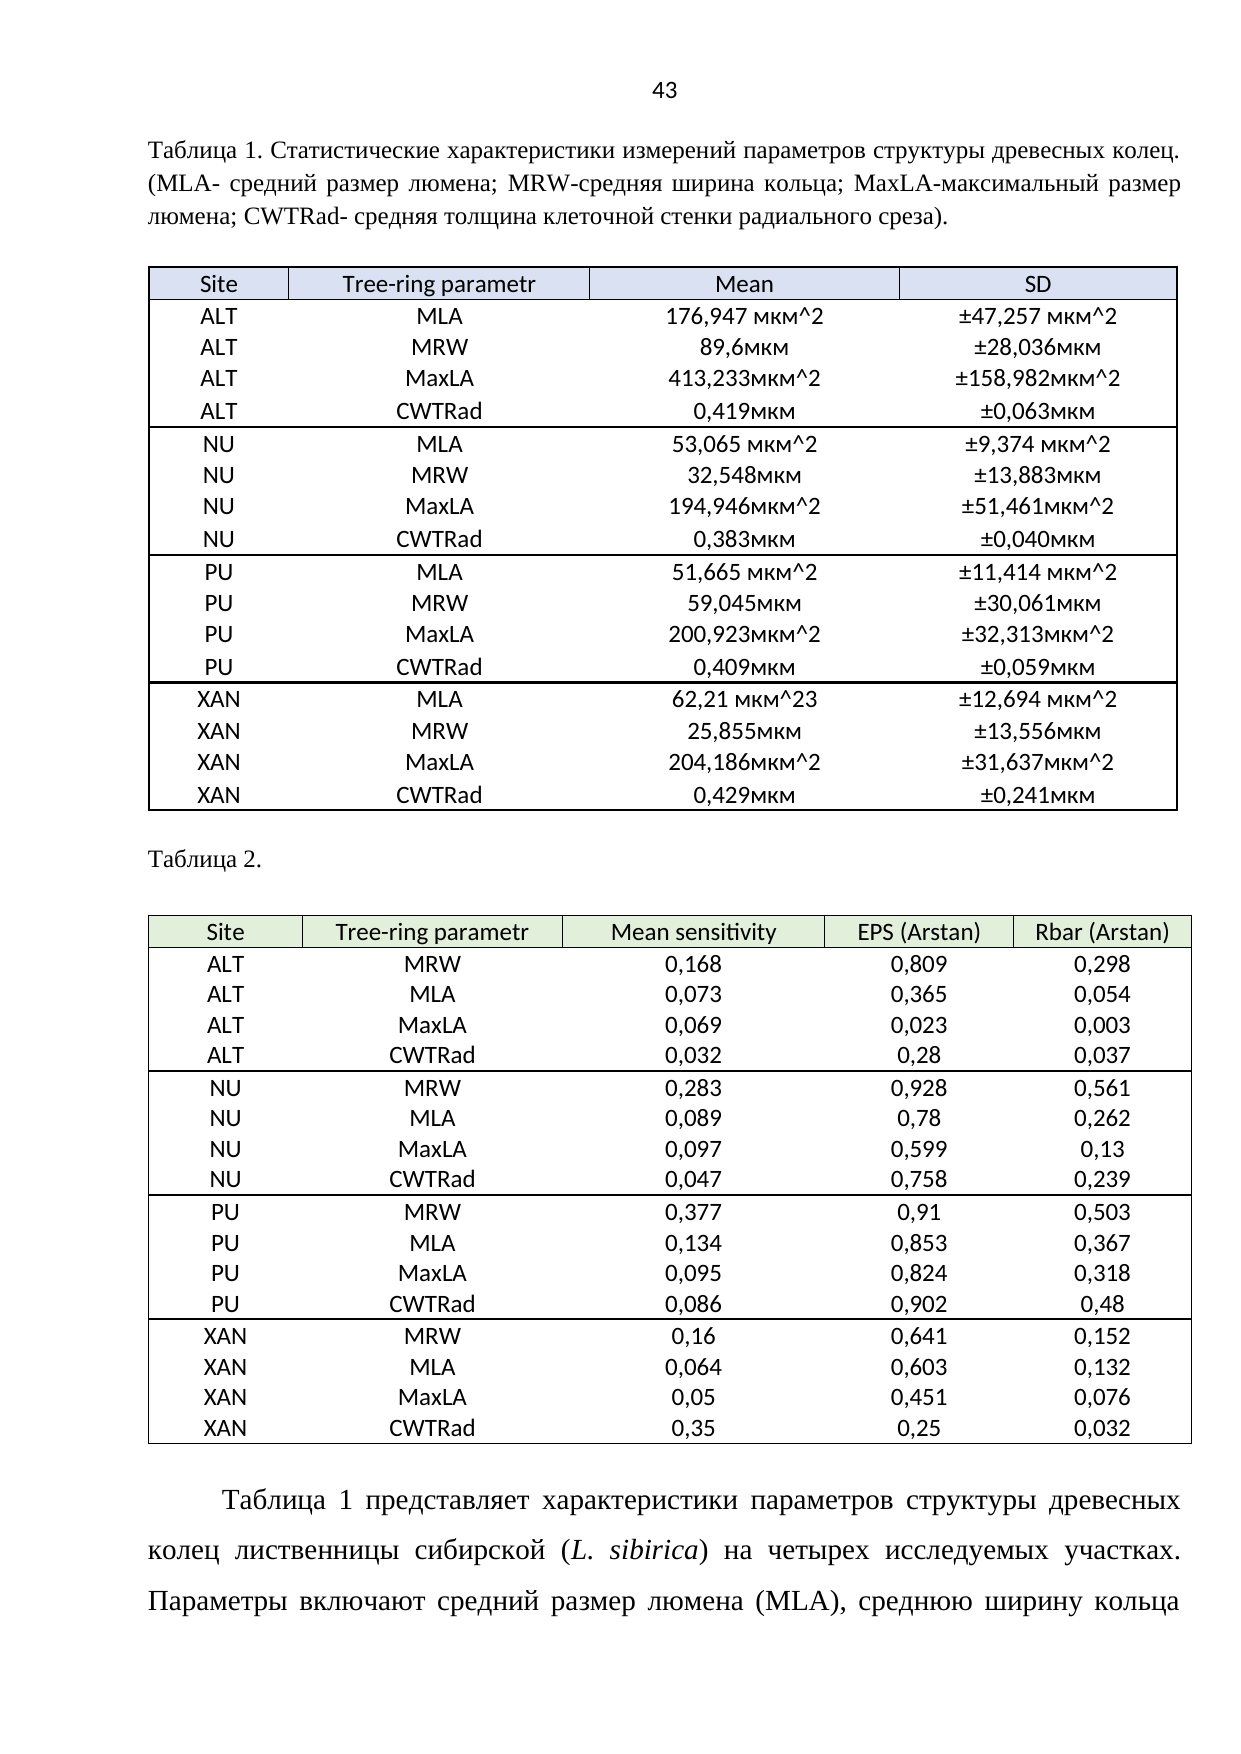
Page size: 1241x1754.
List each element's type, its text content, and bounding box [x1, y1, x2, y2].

table_header Rbar (Arstan) [1014, 916, 1191, 947]
table_cell XAN [150, 745, 289, 777]
table_cell 0,599 [825, 1133, 1013, 1163]
table_cell CWTRad [303, 1288, 562, 1318]
table_cell 0,91 [825, 1196, 1013, 1227]
table_cell 0,073 [562, 978, 825, 1009]
table_cell ±9,374 мкм^2 [899, 428, 1176, 458]
table_cell XAN [149, 1351, 302, 1381]
table_cell XAN [150, 777, 289, 809]
table_cell 0,003 [1014, 1009, 1191, 1039]
table_cell 0,064 [562, 1351, 825, 1381]
table_cell 0,298 [1014, 948, 1191, 978]
table_cell ALT [149, 1009, 302, 1039]
table_cell ±32,313мкм^2 [899, 618, 1176, 649]
table_cell NU [150, 490, 289, 521]
table_cell 0,561 [1014, 1072, 1191, 1102]
table_cell 0,318 [1014, 1257, 1191, 1288]
table_cell ALT [150, 362, 289, 393]
table_cell 0,047 [562, 1164, 825, 1194]
table_cell MRW [303, 1072, 562, 1102]
table_cell ±31,637мкм^2 [899, 745, 1176, 777]
table_cell 0,409мкм [590, 649, 899, 681]
table_cell ALT [150, 330, 289, 362]
table_cell ALT [150, 300, 289, 330]
table_header Site [149, 916, 302, 947]
table_cell 0,377 [562, 1196, 825, 1227]
table_cell 0,78 [825, 1103, 1013, 1133]
table_cell CWTRad [289, 777, 590, 809]
table_cell MLA [289, 428, 590, 458]
table_cell 0,365 [825, 978, 1013, 1009]
table_cell MaxLA [303, 1009, 562, 1039]
table_cell 0,451 [825, 1381, 1013, 1412]
table_cell NU [149, 1072, 302, 1102]
table_cell 59,045мкм [590, 586, 899, 617]
table_cell XAN [149, 1412, 302, 1442]
table_cell 0,758 [825, 1164, 1013, 1194]
table_cell 0,419мкм [590, 393, 899, 426]
table_cell MRW [303, 1196, 562, 1227]
table_cell MRW [289, 586, 590, 617]
table_cell 0,35 [562, 1412, 825, 1442]
table_cell 0,13 [1014, 1133, 1191, 1163]
table_cell CWTRad [289, 521, 590, 553]
table_cell PU [149, 1227, 302, 1257]
table_cell NU [150, 428, 289, 458]
table_cell MLA [289, 556, 590, 586]
table_cell 0,853 [825, 1227, 1013, 1257]
table_cell 0,054 [1014, 978, 1191, 1009]
table_cell MaxLA [303, 1381, 562, 1412]
table_cell 25,855мкм [590, 714, 899, 745]
table_cell 0,641 [825, 1320, 1013, 1351]
table_cell NU [149, 1164, 302, 1194]
table_cell 0,069 [562, 1009, 825, 1039]
table_cell ±11,414 мкм^2 [899, 556, 1176, 586]
table_cell ±158,982мкм^2 [899, 362, 1176, 393]
table_cell 0,28 [825, 1039, 1013, 1070]
table_cell ±30,061мкм [899, 586, 1176, 617]
table_cell 0,262 [1014, 1103, 1191, 1133]
table_cell MLA [303, 1227, 562, 1257]
table_cell ±13,556мкм [899, 714, 1176, 745]
table_cell ALT [149, 978, 302, 1009]
table_header Site [150, 268, 288, 299]
table_cell 0,48 [1014, 1288, 1191, 1318]
table_cell MRW [303, 1320, 562, 1351]
table_cell ±13,883мкм [899, 458, 1176, 489]
table_cell 194,946мкм^2 [590, 490, 899, 521]
table_cell 0,132 [1014, 1351, 1191, 1381]
table_cell MLA [289, 684, 590, 714]
table_cell 0,032 [562, 1039, 825, 1070]
table_cell PU [150, 618, 289, 649]
table_cell CWTRad [289, 393, 590, 426]
table_cell 176,947 мкм^2 [590, 300, 899, 330]
table_cell ±0,241мкм [899, 777, 1176, 809]
table_cell 0,134 [562, 1227, 825, 1257]
text Таблица 1. Статистические характеристики измерений параметров структуры древесных колец. (MLA- средний размер люмена; MRW-средняя ширина кольца; MaxLA-максимальный размер люмена; CWTRad- средняя толщина клеточной стенки радиального среза). [148, 135, 1181, 230]
table_cell 51,665 мкм^2 [590, 556, 899, 586]
table_cell 62,21 мкм^23 [590, 684, 899, 714]
table_header Tree-ring parametr [303, 916, 562, 947]
table_header SD [900, 268, 1176, 299]
table_cell CWTRad [303, 1164, 562, 1194]
table_cell 0,283 [562, 1072, 825, 1102]
table_cell NU [150, 521, 289, 553]
table_cell 53,065 мкм^2 [590, 428, 899, 458]
table_cell 0,367 [1014, 1227, 1191, 1257]
table_cell 0,023 [825, 1009, 1013, 1039]
table_cell CWTRad [303, 1412, 562, 1442]
table_cell 0,168 [562, 948, 825, 978]
table_cell PU [149, 1196, 302, 1227]
table_cell ±0,063мкм [899, 393, 1176, 426]
table_cell ±47,257 мкм^2 [899, 300, 1176, 330]
table_cell PU [150, 556, 289, 586]
table_cell ALT [150, 393, 289, 426]
table_header EPS (Arstan) [825, 916, 1013, 947]
table_cell NU [150, 458, 289, 489]
table_header Mean sensitivity [563, 916, 824, 947]
table_cell MLA [289, 300, 590, 330]
table_cell 0,16 [562, 1320, 825, 1351]
table_cell 413,233мкм^2 [590, 362, 899, 393]
table_cell ±0,059мкм [899, 649, 1176, 681]
table_cell ±28,036мкм [899, 330, 1176, 362]
table_cell MLA [303, 1103, 562, 1133]
table_cell 32,548мкм [590, 458, 899, 489]
table_cell PU [149, 1257, 302, 1288]
table_cell MRW [289, 458, 590, 489]
table_cell 0,076 [1014, 1381, 1191, 1412]
table_cell MRW [303, 948, 562, 978]
table_cell 0,503 [1014, 1196, 1191, 1227]
table_cell ±12,694 мкм^2 [899, 684, 1176, 714]
table_cell 0,089 [562, 1103, 825, 1133]
table_cell ALT [149, 1039, 302, 1070]
table_cell MaxLA [289, 745, 590, 777]
table_cell PU [150, 586, 289, 617]
table_cell 0,809 [825, 948, 1013, 978]
table_cell XAN [149, 1381, 302, 1412]
table_cell 0,383мкм [590, 521, 899, 553]
table_cell 0,086 [562, 1288, 825, 1318]
table_header Mean [590, 268, 899, 299]
table_cell XAN [150, 684, 289, 714]
table_cell CWTRad [303, 1039, 562, 1070]
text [148, 1482, 1181, 1616]
table_cell ±51,461мкм^2 [899, 490, 1176, 521]
table_cell 0,25 [825, 1412, 1013, 1442]
table_cell 200,923мкм^2 [590, 618, 899, 649]
table_cell 0,824 [825, 1257, 1013, 1288]
table_cell 0,603 [825, 1351, 1013, 1381]
table_header Tree-ring parametr [289, 268, 589, 299]
table_cell MRW [289, 330, 590, 362]
table_cell MaxLA [289, 362, 590, 393]
table_cell MaxLA [303, 1257, 562, 1288]
table_cell MaxLA [303, 1133, 562, 1163]
table_cell NU [149, 1133, 302, 1163]
table_cell MLA [303, 1351, 562, 1381]
table_cell 0,05 [562, 1381, 825, 1412]
table_cell 0,095 [562, 1257, 825, 1288]
table_cell 0,928 [825, 1072, 1013, 1102]
table_cell ALT [149, 948, 302, 978]
text Таблица 2. [148, 844, 1181, 872]
table_cell 0,097 [562, 1133, 825, 1163]
table_cell NU [149, 1103, 302, 1133]
table_cell 0,429мкм [590, 777, 899, 809]
table_cell XAN [150, 714, 289, 745]
table_cell MLA [303, 978, 562, 1009]
table_cell 0,032 [1014, 1412, 1191, 1442]
table_cell 204,186мкм^2 [590, 745, 899, 777]
table_cell ±0,040мкм [899, 521, 1176, 553]
table_cell PU [149, 1288, 302, 1318]
table_cell MaxLA [289, 618, 590, 649]
table_cell MaxLA [289, 490, 590, 521]
table_cell 0,037 [1014, 1039, 1191, 1070]
table_cell MRW [289, 714, 590, 745]
table_cell 0,152 [1014, 1320, 1191, 1351]
table_cell CWTRad [289, 649, 590, 681]
table_cell 0,239 [1014, 1164, 1191, 1194]
table_cell PU [150, 649, 289, 681]
table_cell 0,902 [825, 1288, 1013, 1318]
table_cell XAN [149, 1320, 302, 1351]
table_cell 89,6мкм [590, 330, 899, 362]
